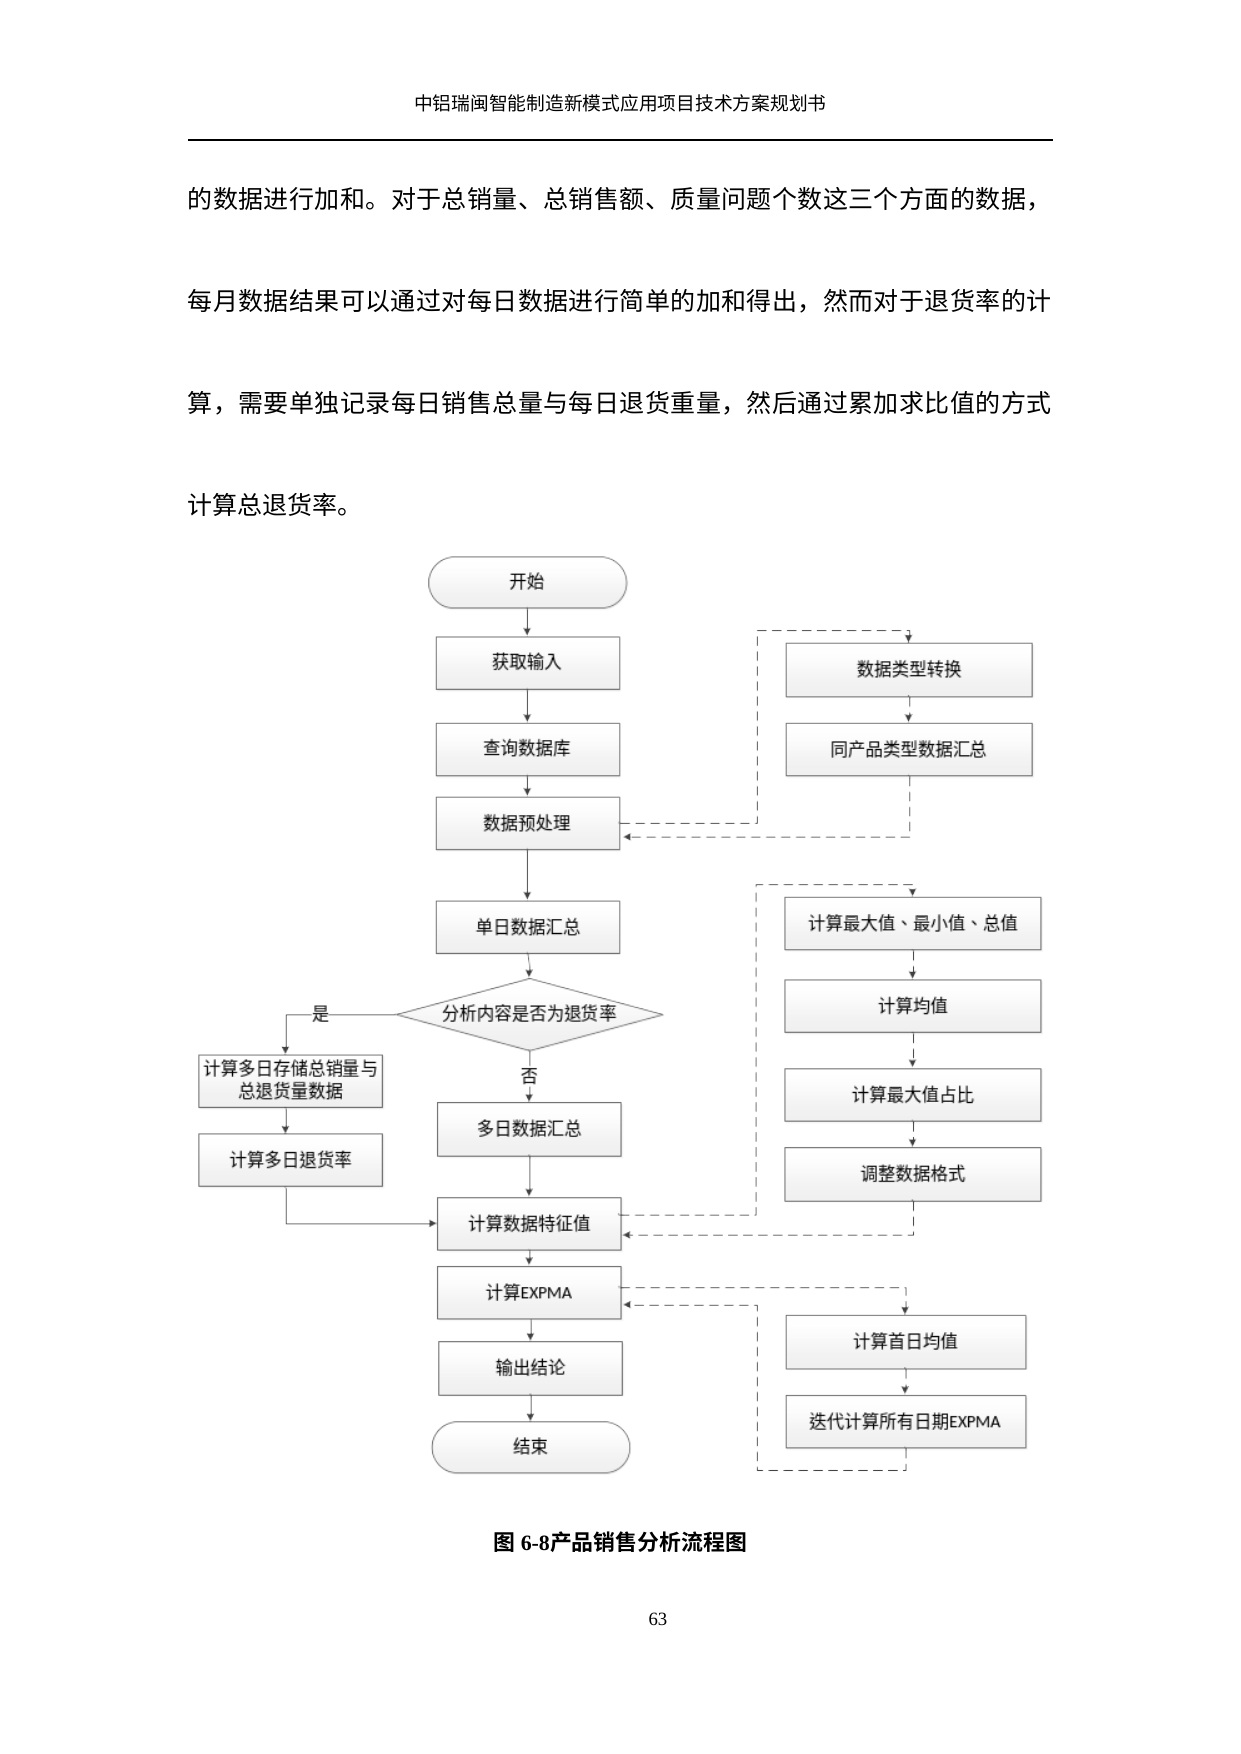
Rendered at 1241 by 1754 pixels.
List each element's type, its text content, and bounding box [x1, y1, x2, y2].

text 图 6-1产品销售分析流程图 [187, 1523, 1053, 1557]
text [187, 164, 1053, 537]
